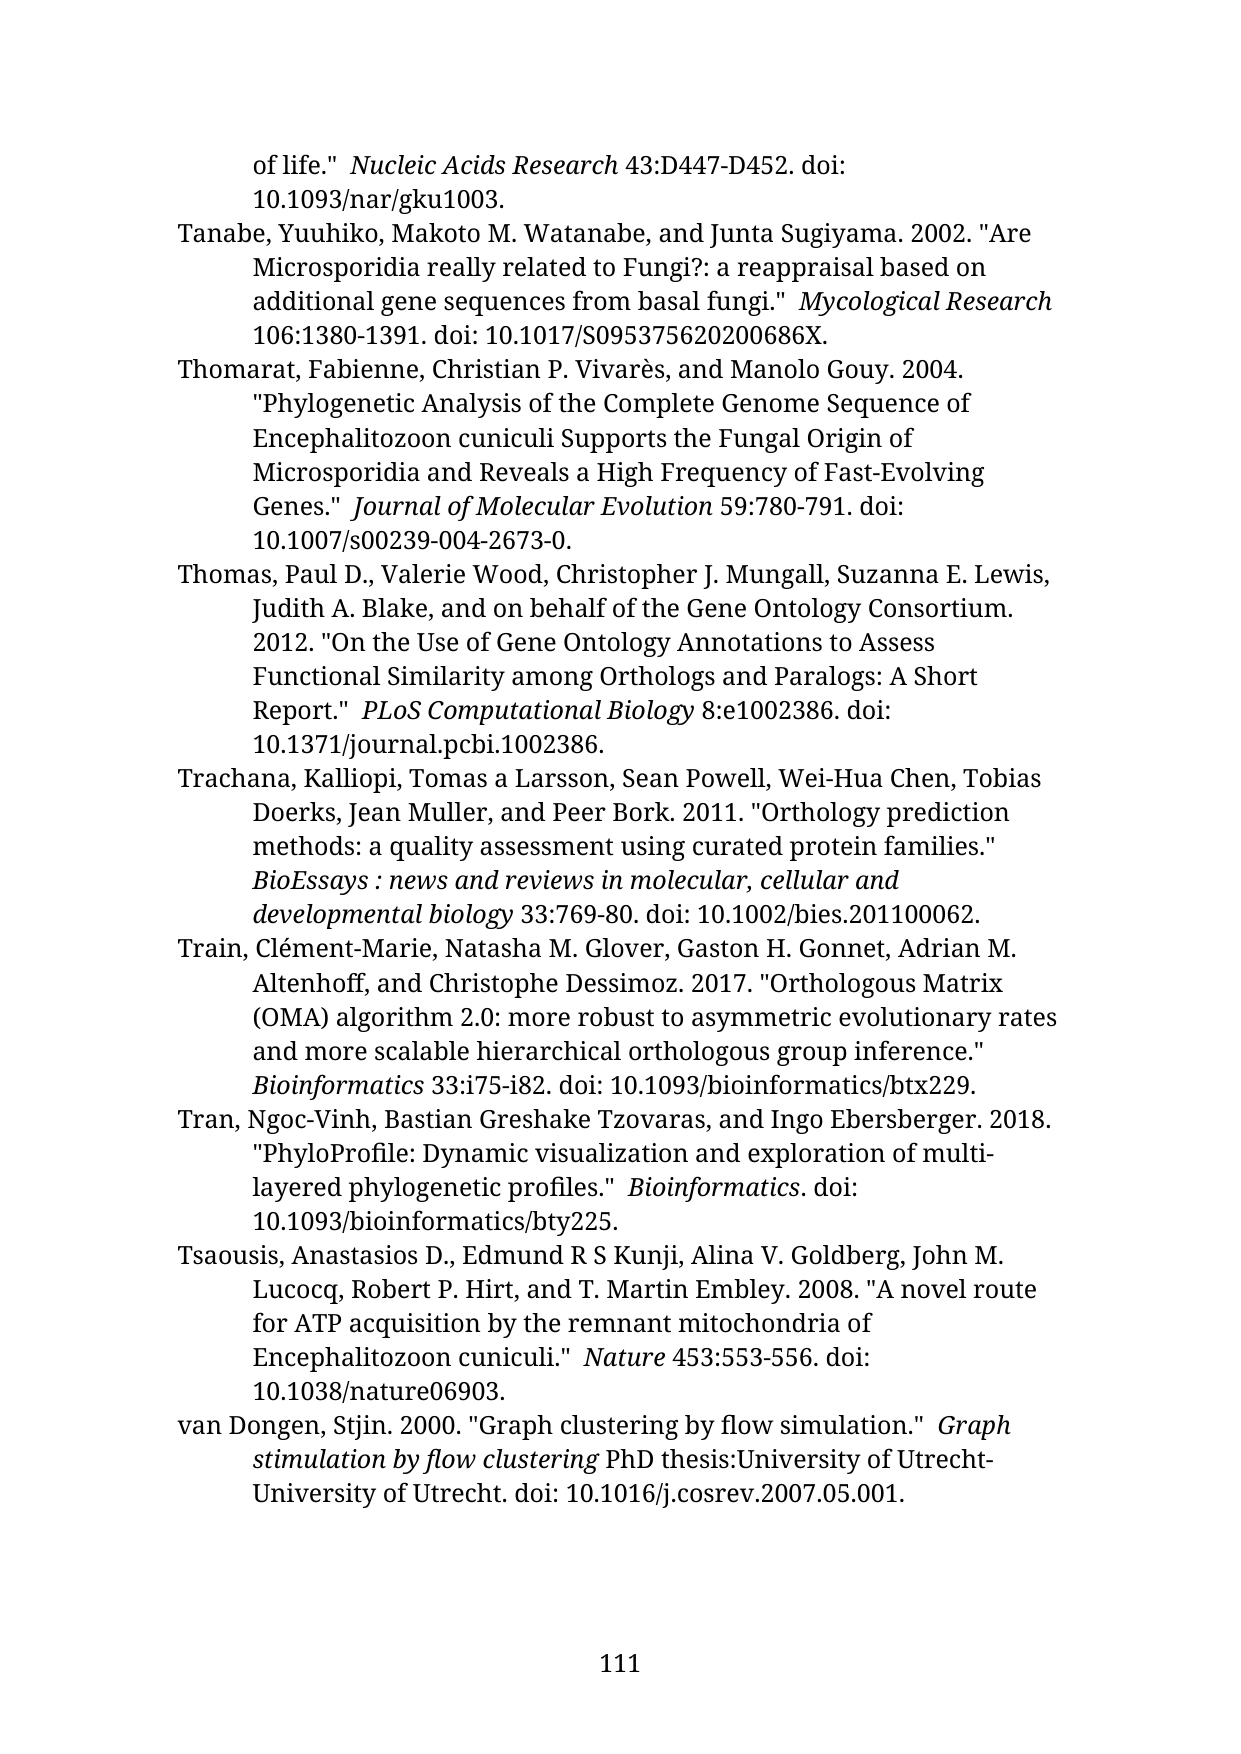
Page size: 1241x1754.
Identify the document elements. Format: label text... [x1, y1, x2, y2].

text Tsaousis, Anastasios D., Edmund R S Kunji, Alina V. Goldberg, John M. Lucocq, Robert P. Hirt, and T. Martin Embley. 2008. "A novel route for ATP acquisition by the remnant mitochondria of Encephalitozoon cuniculi." Nature 453:553-556. doi: 10.1038/nature06903. [177, 1238, 1063, 1408]
text Trachana, Kalliopi, Tomas a Larsson, Sean Powell, Wei-Hua Chen, Tobias Doerks, Jean Muller, and Peer Bork. 2011. "Orthology prediction methods: a quality assessment using curated protein families." BioEssays : news and reviews in molecular, cellular and developmental biology 33:769-80. doi: 10.1002/bies.201100062. [177, 761, 1063, 931]
text Tran, Ngoc-Vinh, Bastian Greshake Tzovaras, and Ingo Ebersberger. 2018. "PhyloProfile: Dynamic visualization and exploration of multi-layered phylogenetic profiles." Bioinformatics. doi: 10.1093/bioinformatics/bty225. [177, 1101, 1063, 1238]
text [177, 148, 1063, 216]
text Train, Clément-Marie, Natasha M. Glover, Gaston H. Gonnet, Adrian M. Altenhoff, and Christophe Dessimoz. 2017. "Orthologous Matrix (OMA) algorithm 2.0: more robust to asymmetric evolutionary rates and more scalable hierarchical orthologous group inference." Bioinformatics 33:i75-i82. doi: 10.1093/bioinformatics/btx229. [177, 931, 1063, 1101]
text van Dongen, Stjin. 2000. "Graph clustering by flow simulation." Graph stimulation by flow clustering PhD thesis:University of Utrecht-University of Utrecht. doi: 10.1016/j.cosrev.2007.05.001. [177, 1408, 1063, 1510]
text Tanabe, Yuuhiko, Makoto M. Watanabe, and Junta Sugiyama. 2002. "Are Microsporidia really related to Fungi?: a reappraisal based on additional gene sequences from basal fungi." Mycological Research 106:1380-1391. doi: 10.1017/S095375620200686X. [177, 216, 1063, 352]
text Thomarat, Fabienne, Christian P. Vivarès, and Manolo Gouy. 2004. "Phylogenetic Analysis of the Complete Genome Sequence of Encephalitozoon cuniculi Supports the Fungal Origin of Microsporidia and Reveals a High Frequency of Fast-Evolving Genes." Journal of Molecular Evolution 59:780-791. doi: 10.1007/s00239-004-2673-0. [177, 352, 1063, 556]
text Thomas, Paul D., Valerie Wood, Christopher J. Mungall, Suzanna E. Lewis, Judith A. Blake, and on behalf of the Gene Ontology Consortium. 2012. "On the Use of Gene Ontology Annotations to Assess Functional Similarity among Orthologs and Paralogs: A Short Report." PLoS Computational Biology 8:e1002386. doi: 10.1371/journal.pcbi.1002386. [177, 556, 1063, 761]
